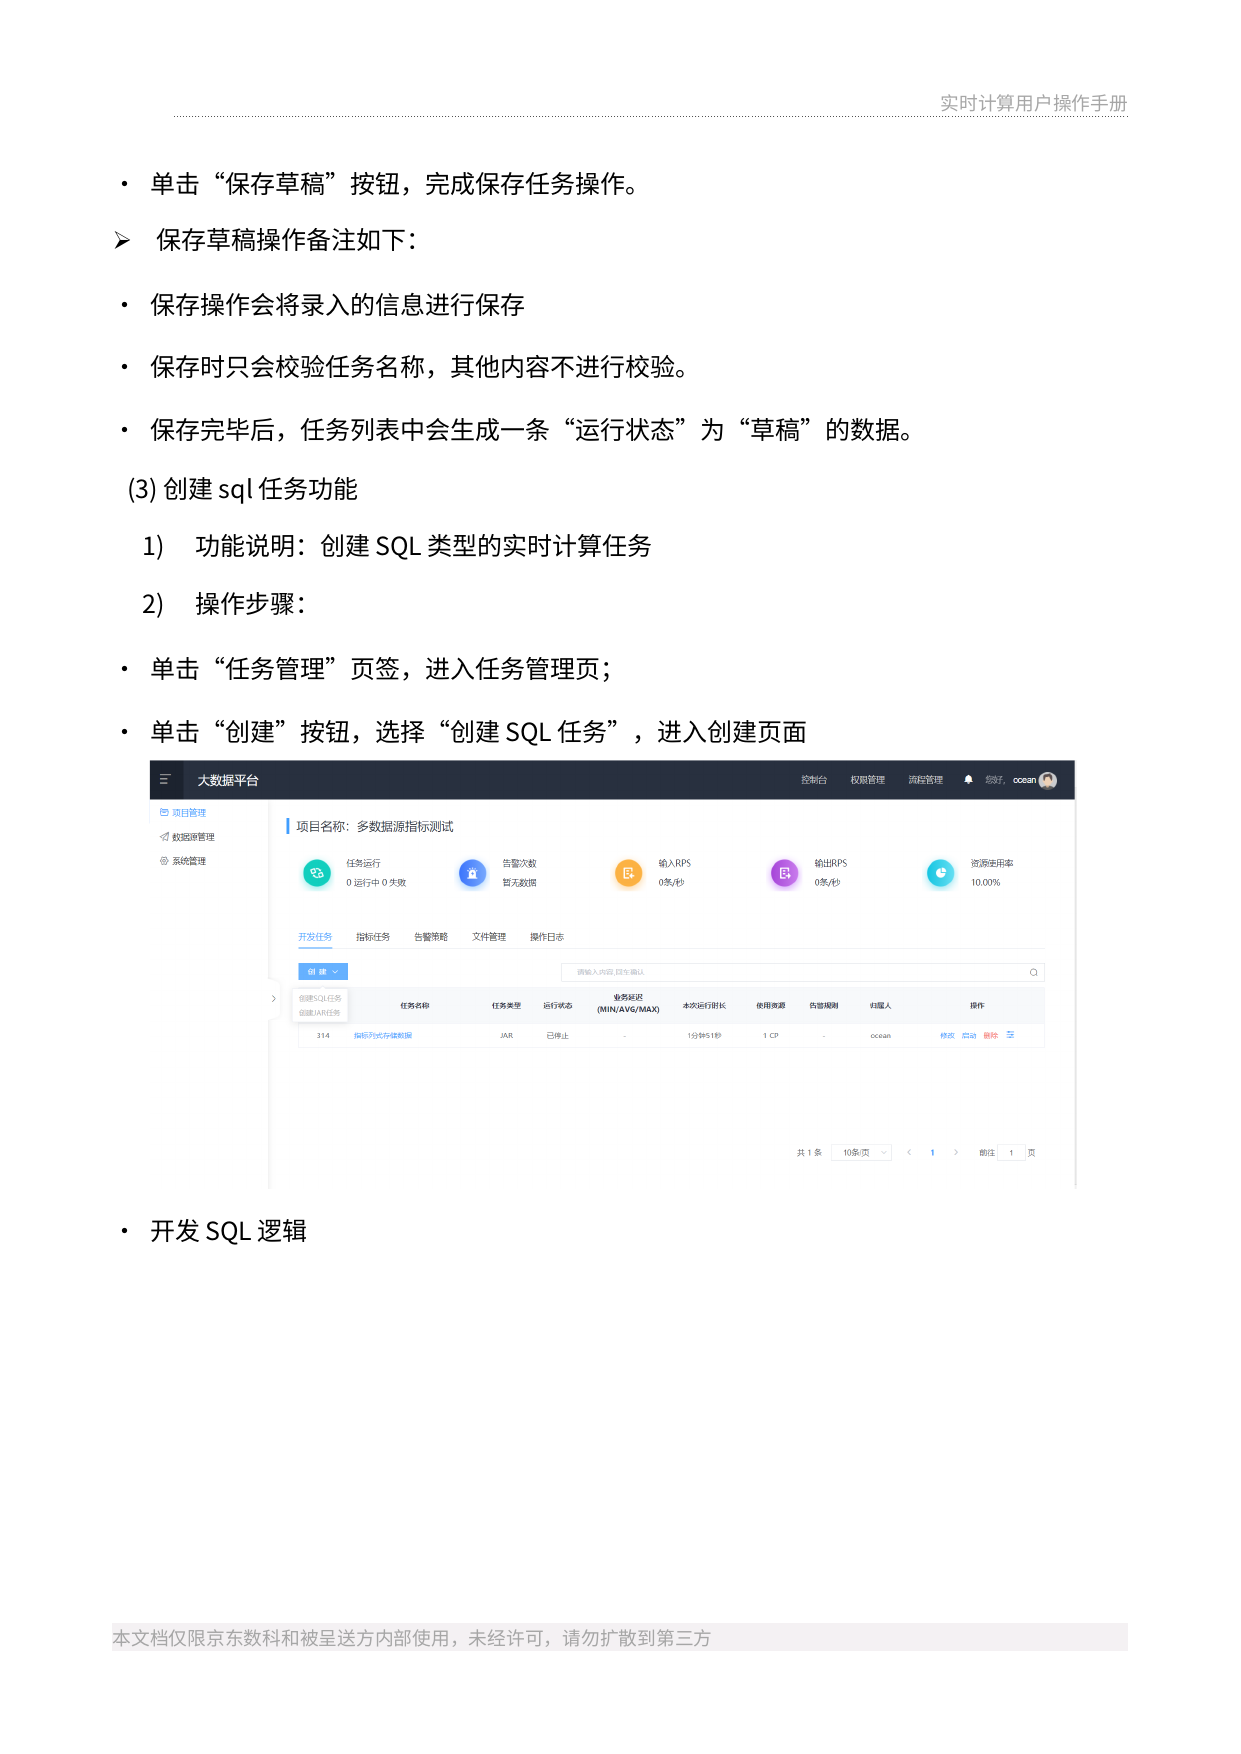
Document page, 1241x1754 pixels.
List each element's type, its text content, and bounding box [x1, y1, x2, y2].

text 开发SQL逻辑 [112, 1197, 1128, 1251]
text 操作步骤： [142, 577, 1128, 623]
text 单击“任务管理”页签，进入任务管理页； [112, 635, 1128, 689]
text 单击“创建”按钮，选择“创建SQL任务”，进入创建页面 [112, 698, 1128, 752]
text 保存完毕后，任务列表中会生成一条“运行状态”为“草稿”的数据。 [112, 396, 1128, 450]
picture [149, 760, 1077, 1189]
text 保存时只会校验任务名称，其他内容不进行校验。 [112, 333, 1128, 387]
text 保存操作会将录入的信息进行保存 [112, 271, 1128, 325]
text 单击“保存草稿”按钮，完成保存任务操作。 [112, 150, 1128, 204]
text 功能说明：创建SQL类型的实时计算任务 [142, 519, 1128, 564]
list 创建sql任务功能 [92, 458, 1128, 508]
list 保存草稿操作备注如下： [112, 212, 1128, 258]
